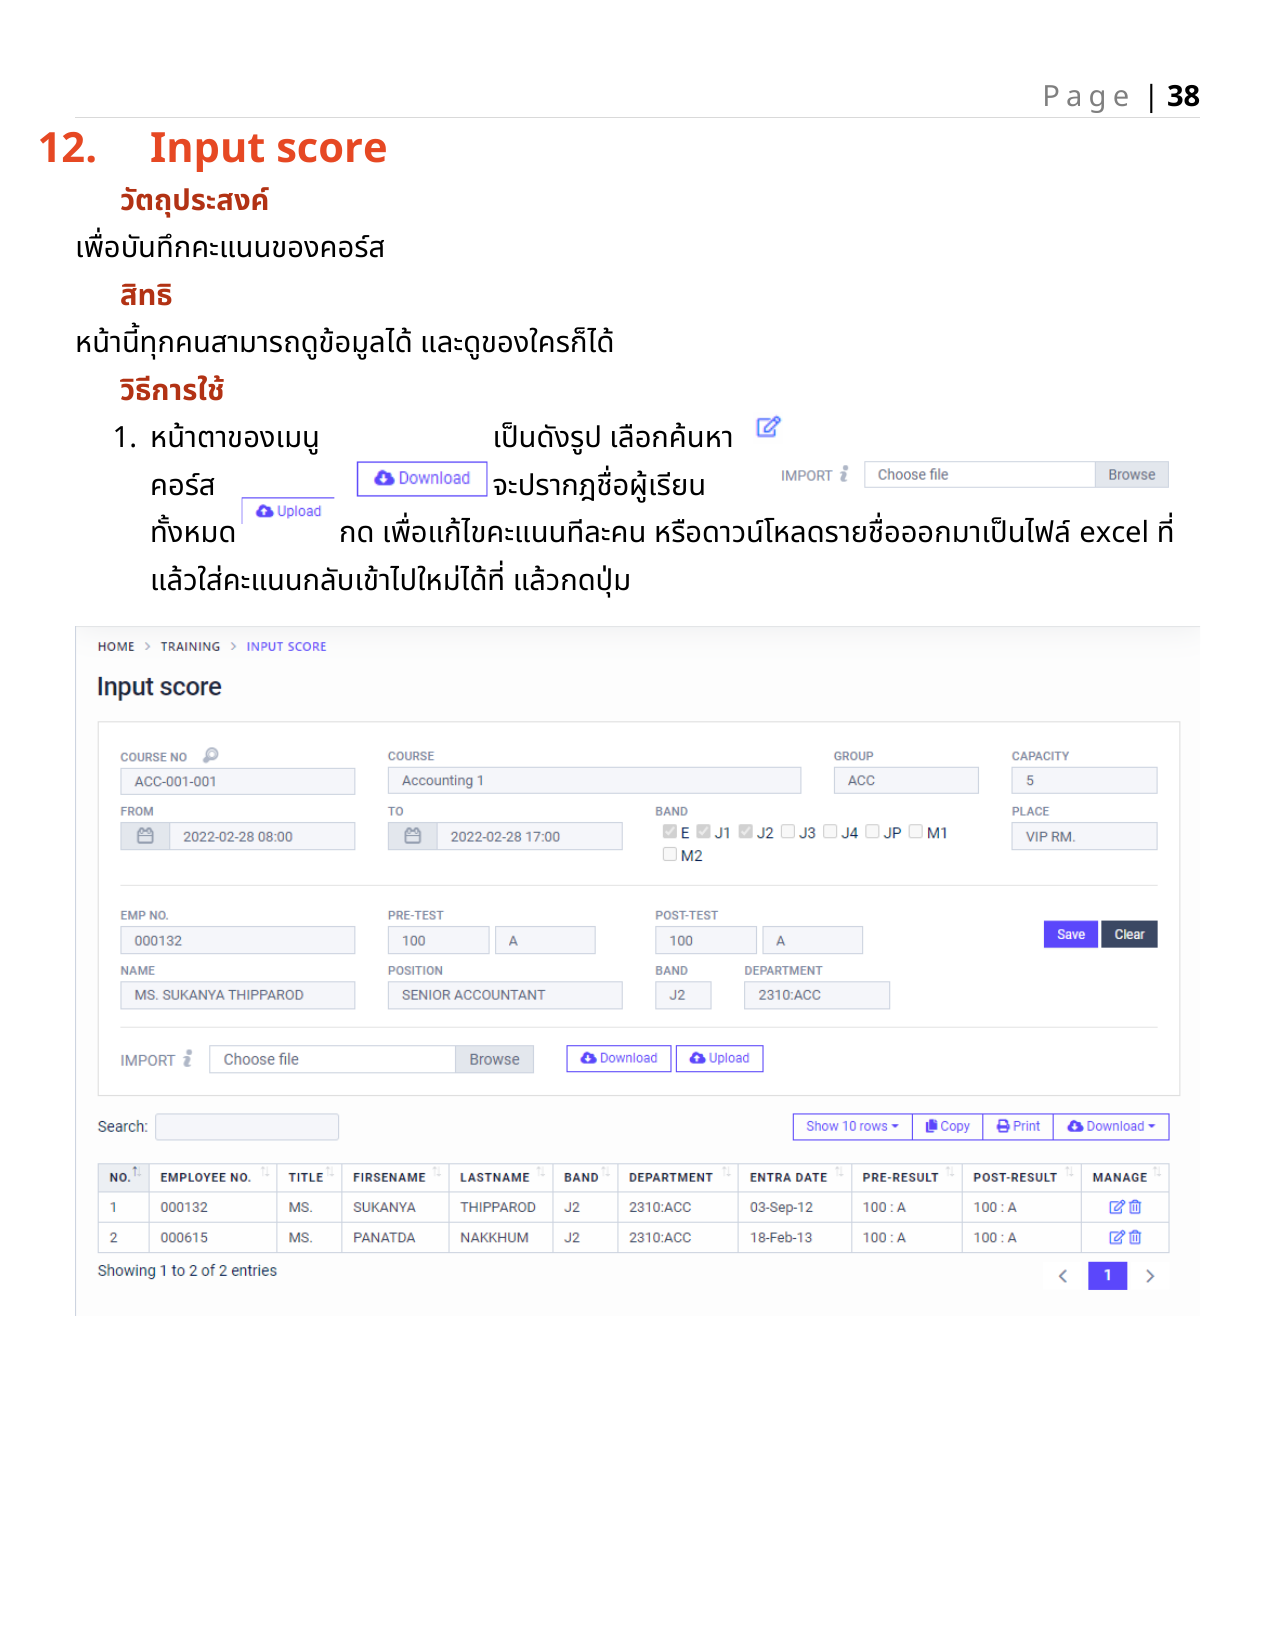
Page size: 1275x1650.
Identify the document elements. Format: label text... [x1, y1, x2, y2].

subtitle วิธีการใช้ [120, 369, 1200, 413]
list หน้าตาของเมนูเป็นดังรูป เลือกค้นหาคอร์ส จะปรากฎชื่อผู้เรียนทั้งหมด กด เพื่อแก้ไขคะแนนทีละคน หรือดาวน์โหลดรายชื่อออกมาเป็นไฟล์ excel ที่ แล้วใส่คะแนนกลับเข้าไปใหม่ได้ที่ แล้วกดปุ่ม [112, 417, 1200, 603]
subtitle สิทธิ [120, 274, 1200, 318]
picture [753, 412, 784, 444]
picture [353, 456, 488, 497]
subtitle วัตถุประสงค์ [120, 179, 1200, 223]
picture [775, 453, 1169, 491]
subtitle Input score [37, 118, 1200, 174]
picture [240, 495, 334, 524]
picture [75, 626, 1200, 1316]
text เพื่อบันทึกคะแนนของคอร์ส [75, 227, 1200, 271]
text หน้านี้ทุกคนสามารถดูข้อมูลได้ และดูของใครก็ได้ [75, 322, 1200, 366]
